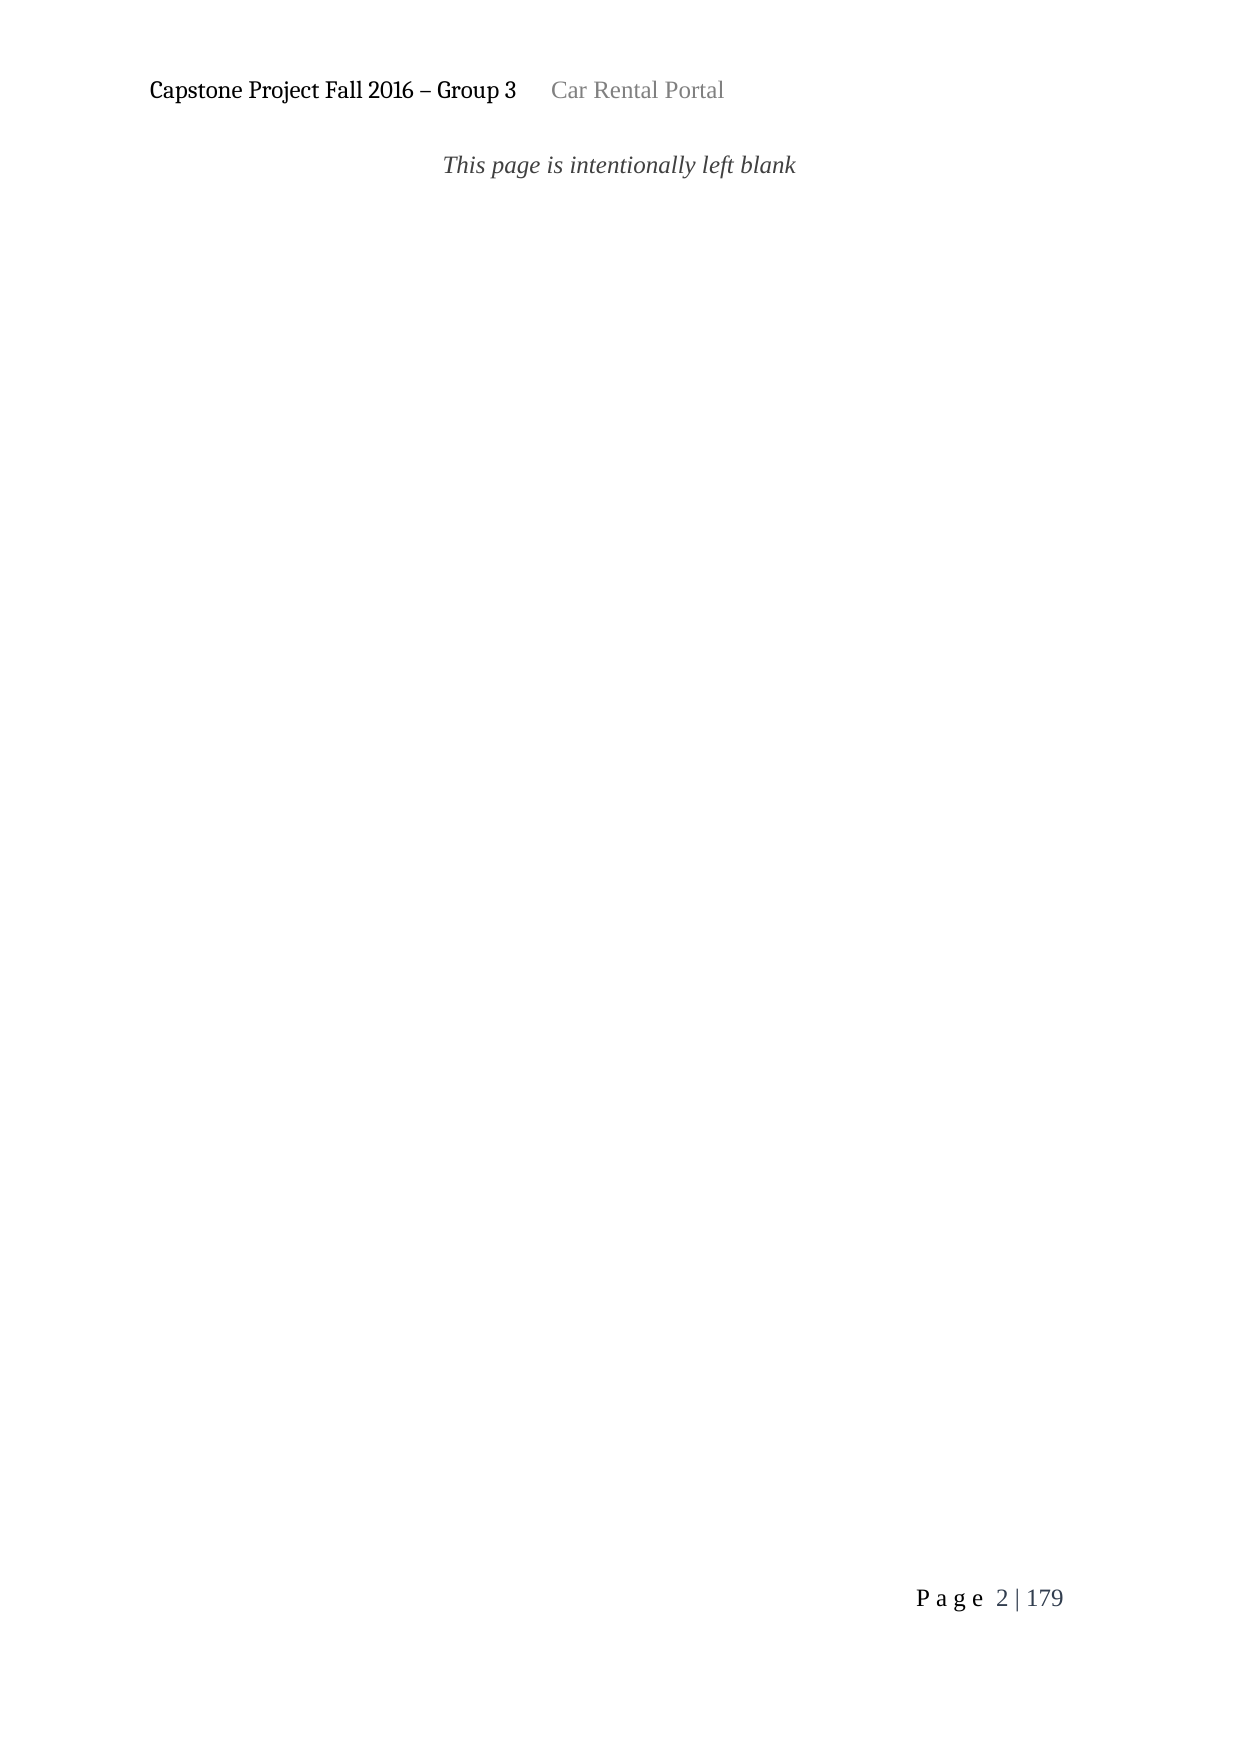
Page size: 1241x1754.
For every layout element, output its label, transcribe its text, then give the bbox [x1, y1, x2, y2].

text This page is intentionally left blank [150, 150, 1090, 179]
